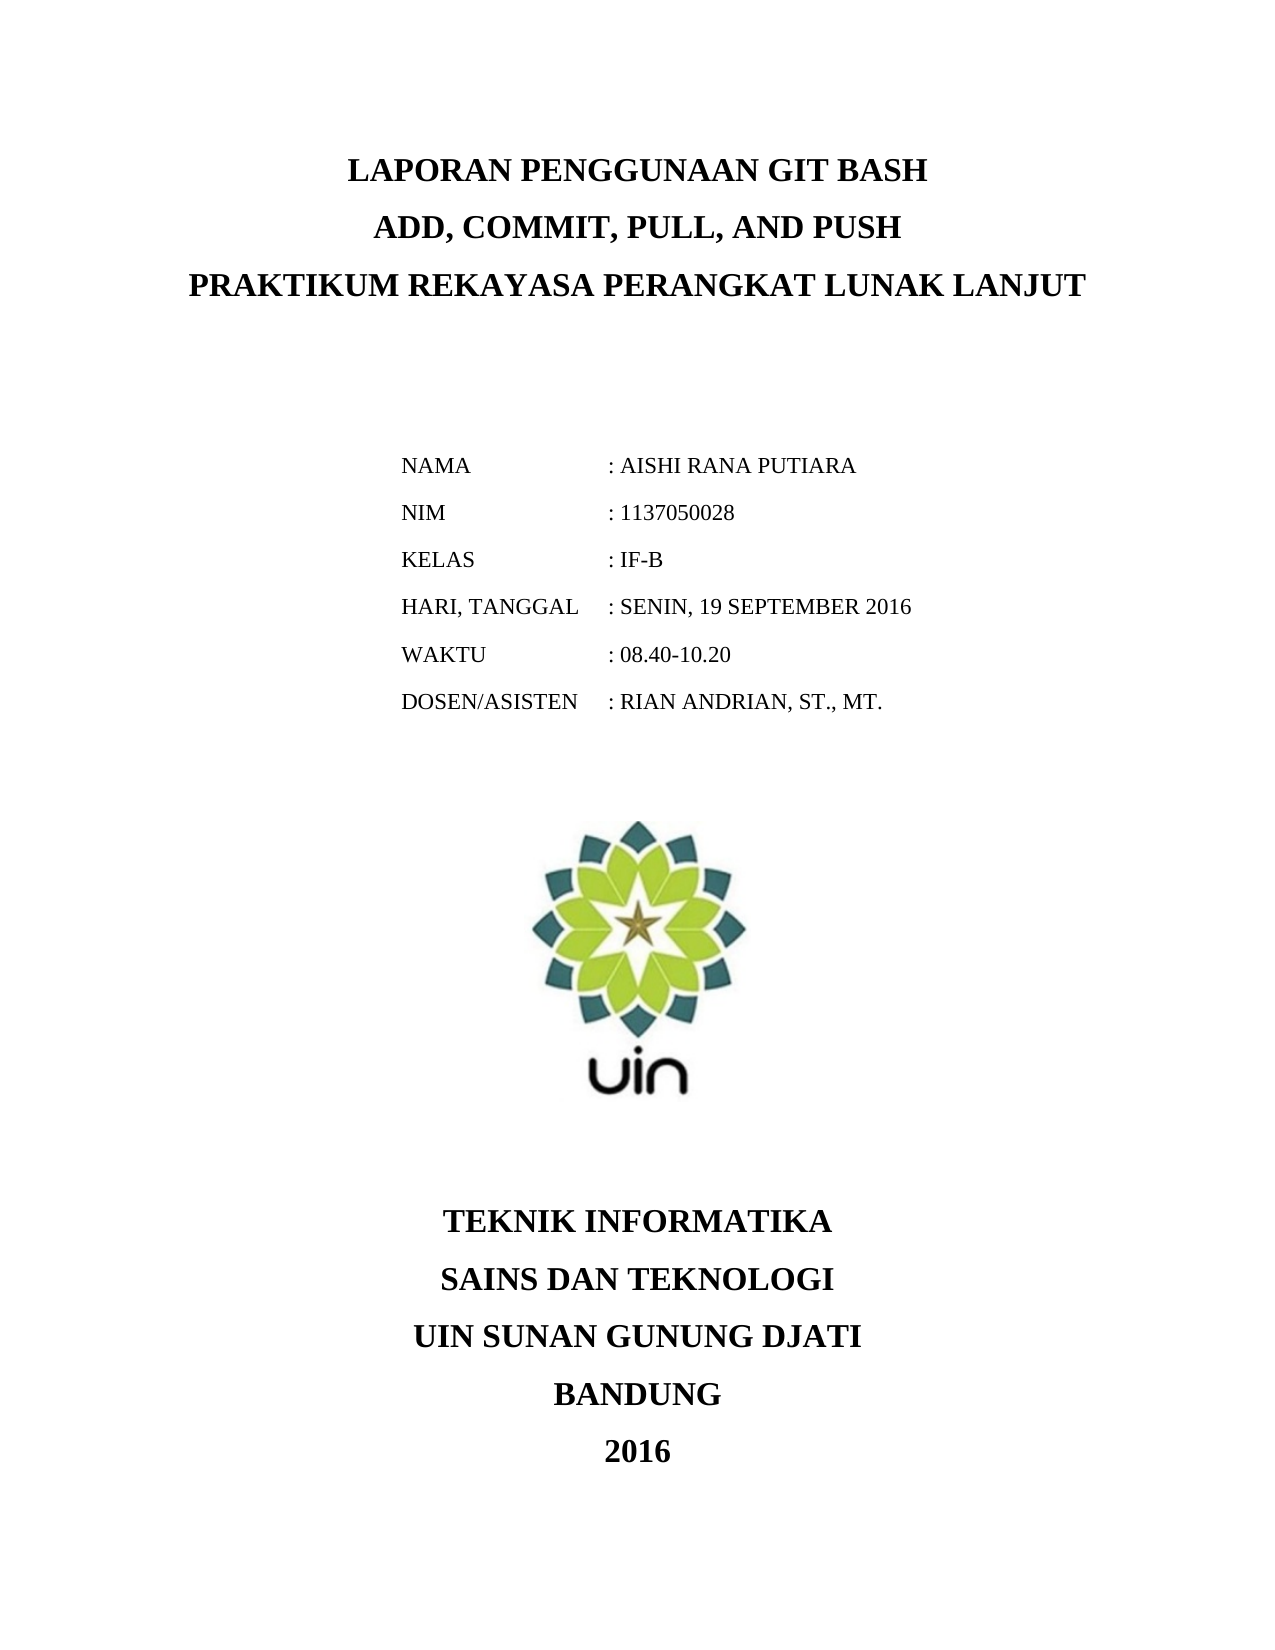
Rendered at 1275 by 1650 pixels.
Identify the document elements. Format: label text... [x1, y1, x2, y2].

text UIN SUNAN GUNUNG DJATI [150, 1316, 1125, 1355]
text ADD, COMMIT, PULL, AND PUSH [150, 207, 1125, 246]
text KELAS : IF-B [401, 546, 1125, 573]
text NIM : 1137050028 [401, 499, 1125, 525]
text 2016 [150, 1431, 1125, 1470]
text NAMA : AISHI RANA PUTIARA [401, 452, 1125, 478]
text LAPORAN PENGGUNAAN GIT BASH [150, 150, 1125, 188]
text DOSEN/ASISTEN : RIAN ANDRIAN, ST., MT. [401, 688, 1125, 714]
text BANDUNG [150, 1374, 1125, 1412]
text SAINS DAN TEKNOLOGI [150, 1259, 1125, 1297]
text TEKNIK INFORMATIKA [150, 1201, 1125, 1240]
picture [524, 821, 751, 1102]
text WAKTU : 08.40-10.20 [401, 641, 1125, 667]
text HARI, TANGGAL : SENIN, 19 SEPTEMBER 2016 [401, 593, 1125, 620]
text PRAKTIKUM REKAYASA PERANGKAT LUNAK LANJUT [150, 265, 1125, 303]
